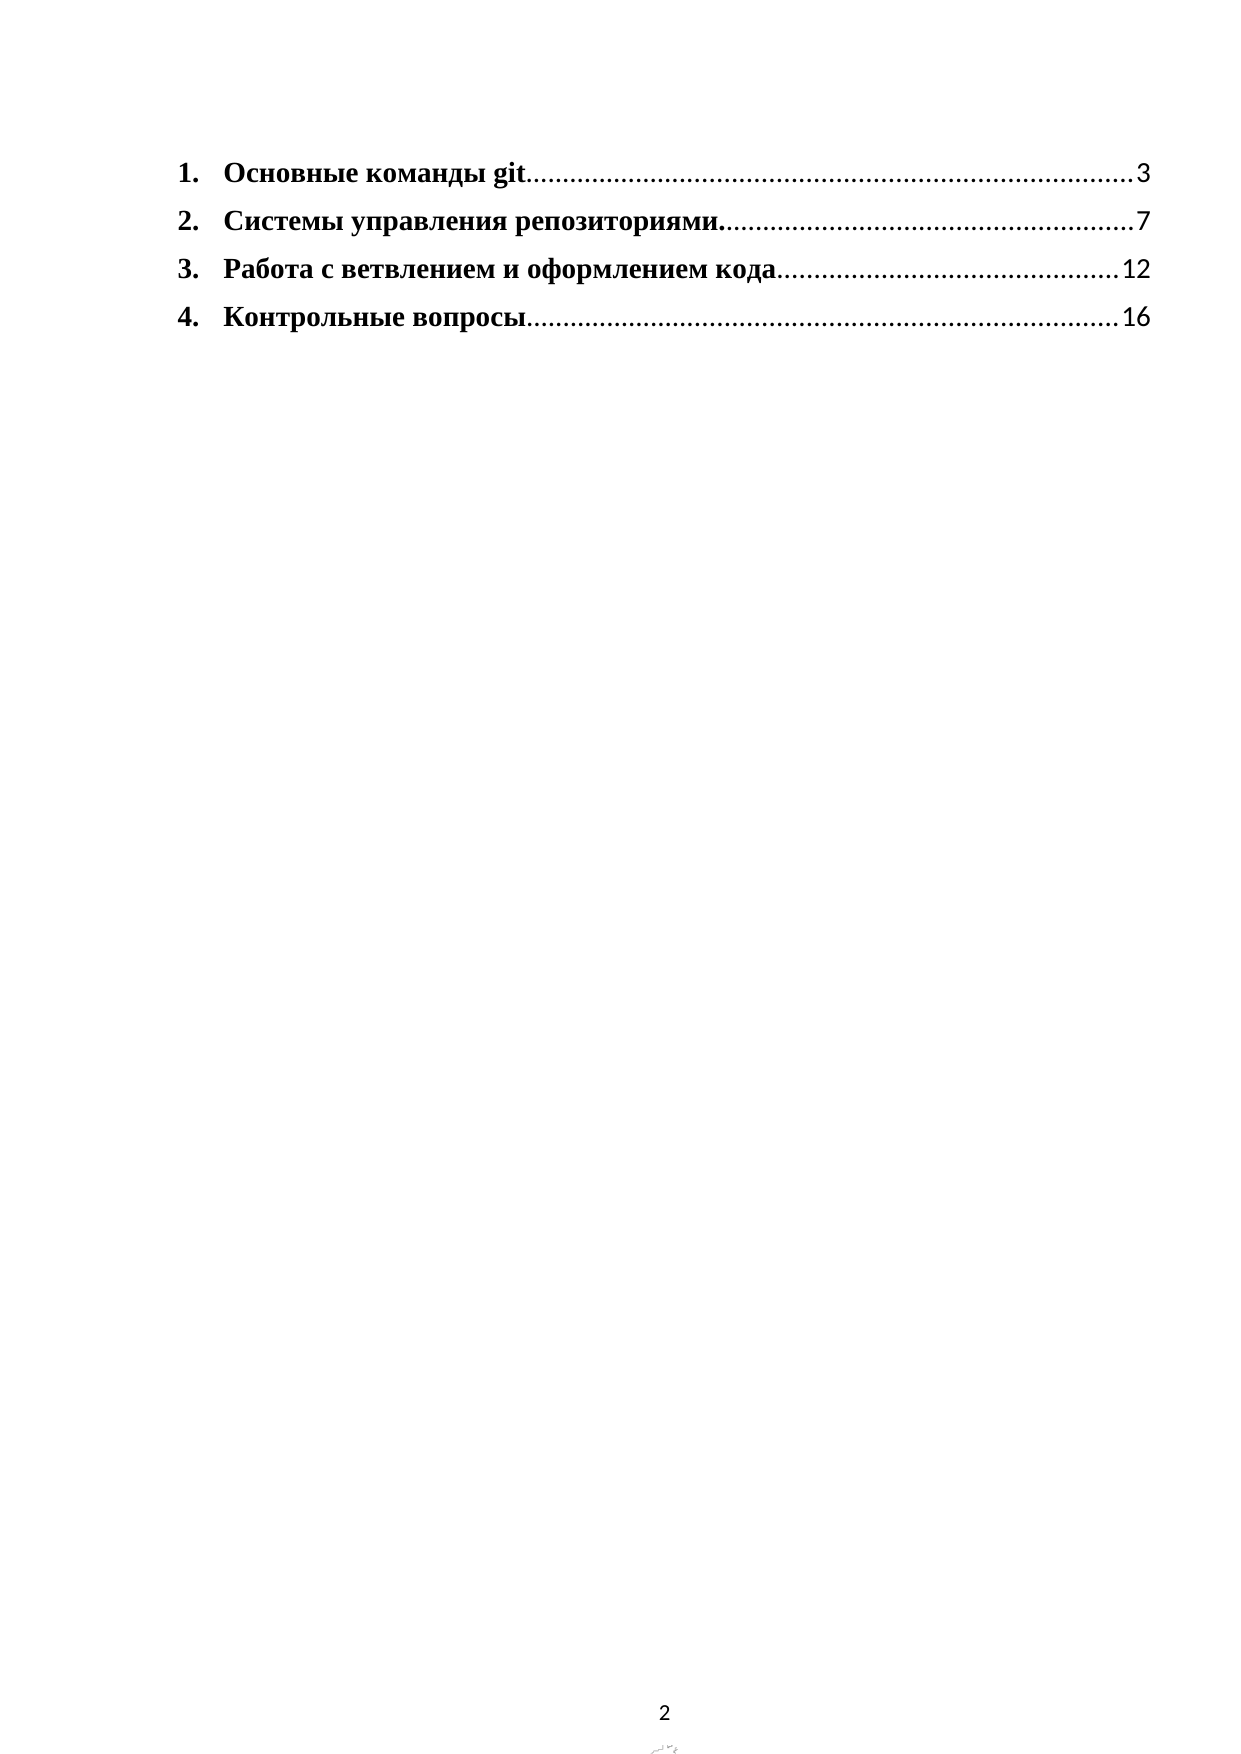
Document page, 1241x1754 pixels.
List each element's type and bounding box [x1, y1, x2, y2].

picture [637, 1745, 678, 1754]
